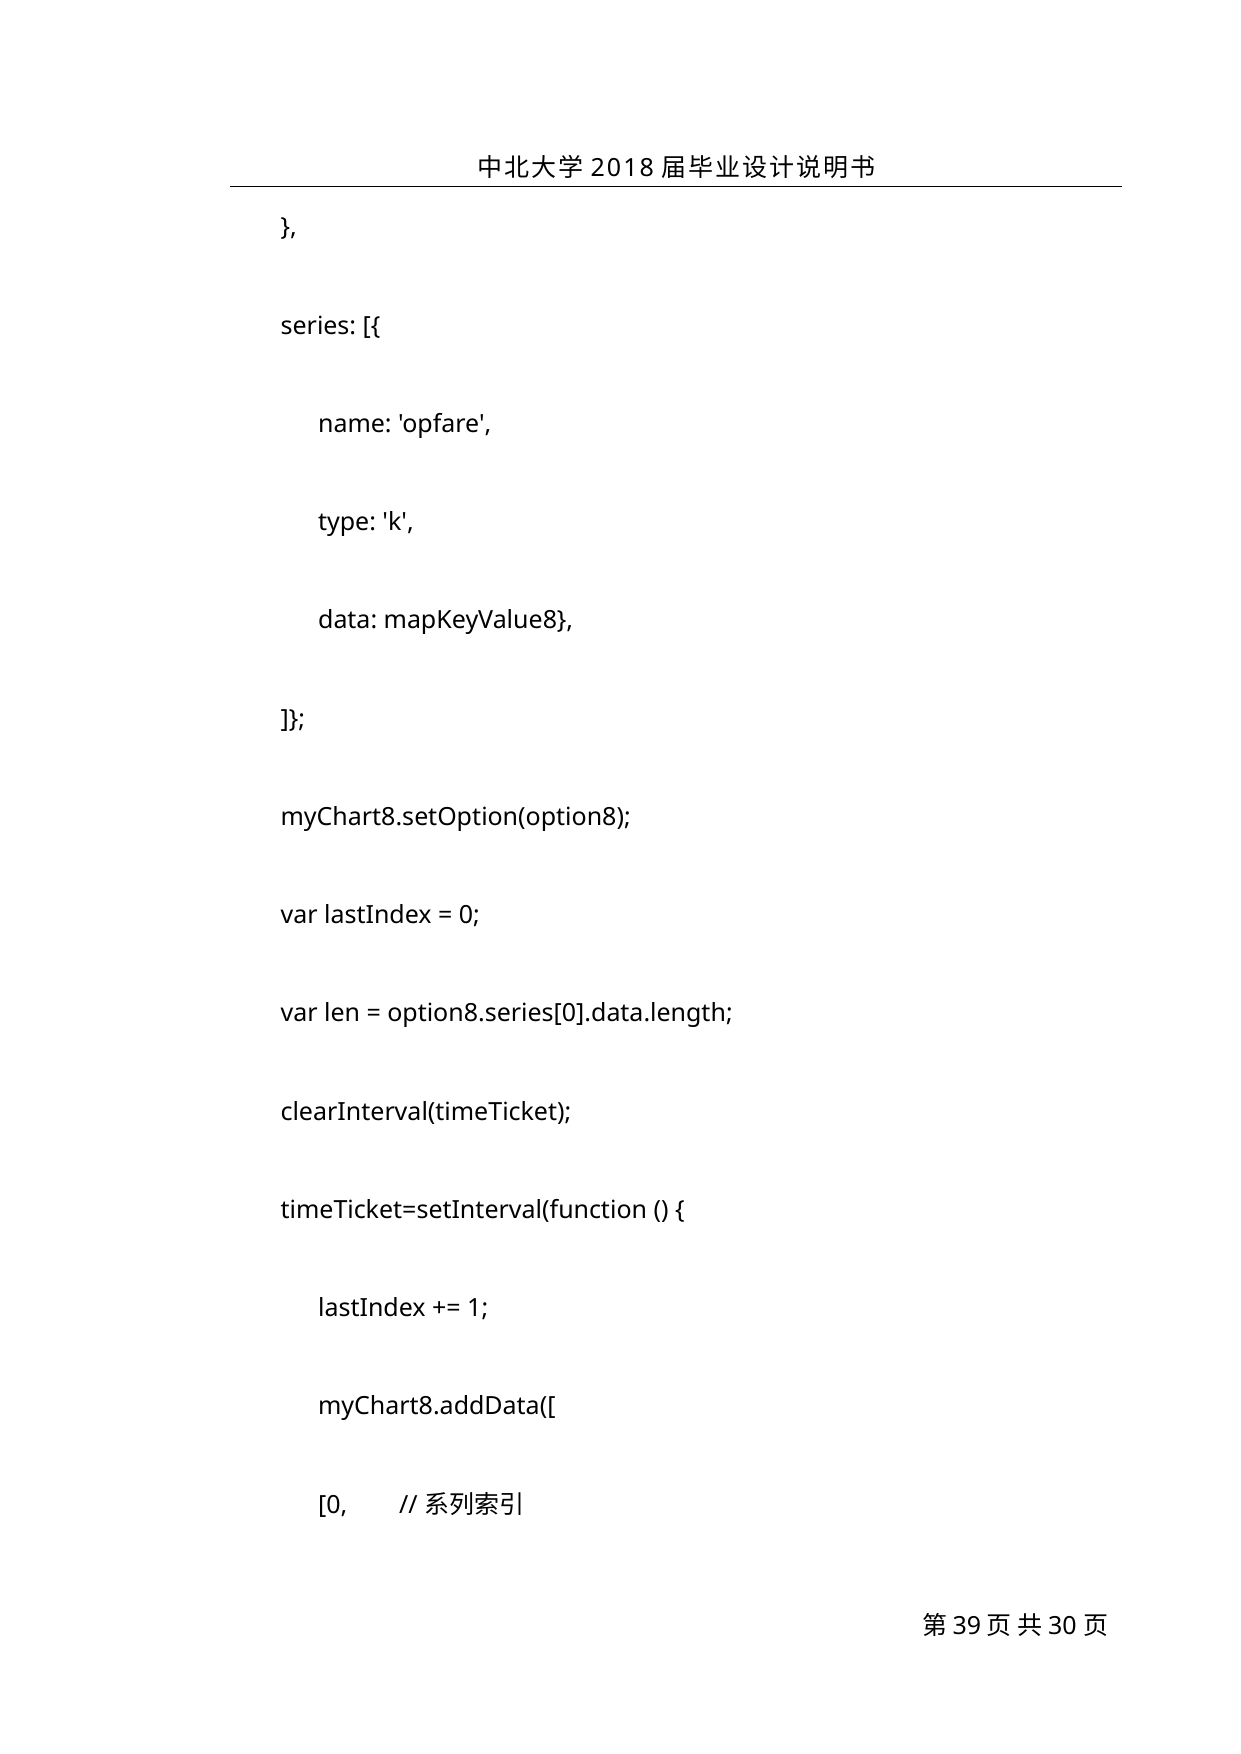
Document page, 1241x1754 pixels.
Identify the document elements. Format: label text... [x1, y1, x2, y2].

text series: [{ [268, 292, 1122, 357]
text myChart8.addData([ [268, 1372, 1122, 1437]
text timeTicket=setInterval(function () { [230, 1176, 1122, 1241]
text data: mapKeyValue8}, [268, 587, 1122, 652]
text var lastIndex = 0; [230, 881, 1122, 946]
text clearInterval(timeTicket); [230, 1078, 1122, 1143]
text [0, // 系列索引 [268, 1471, 1122, 1536]
text }, [230, 194, 1122, 259]
text type: 'k', [268, 488, 1122, 553]
text var len = option8.series[0].data.length; [230, 979, 1122, 1044]
text lastIndex += 1; [268, 1274, 1122, 1339]
text myChart8.setOption(option8); [230, 783, 1122, 848]
text name: 'opfare', [268, 390, 1122, 455]
text ]}; [230, 685, 1122, 750]
